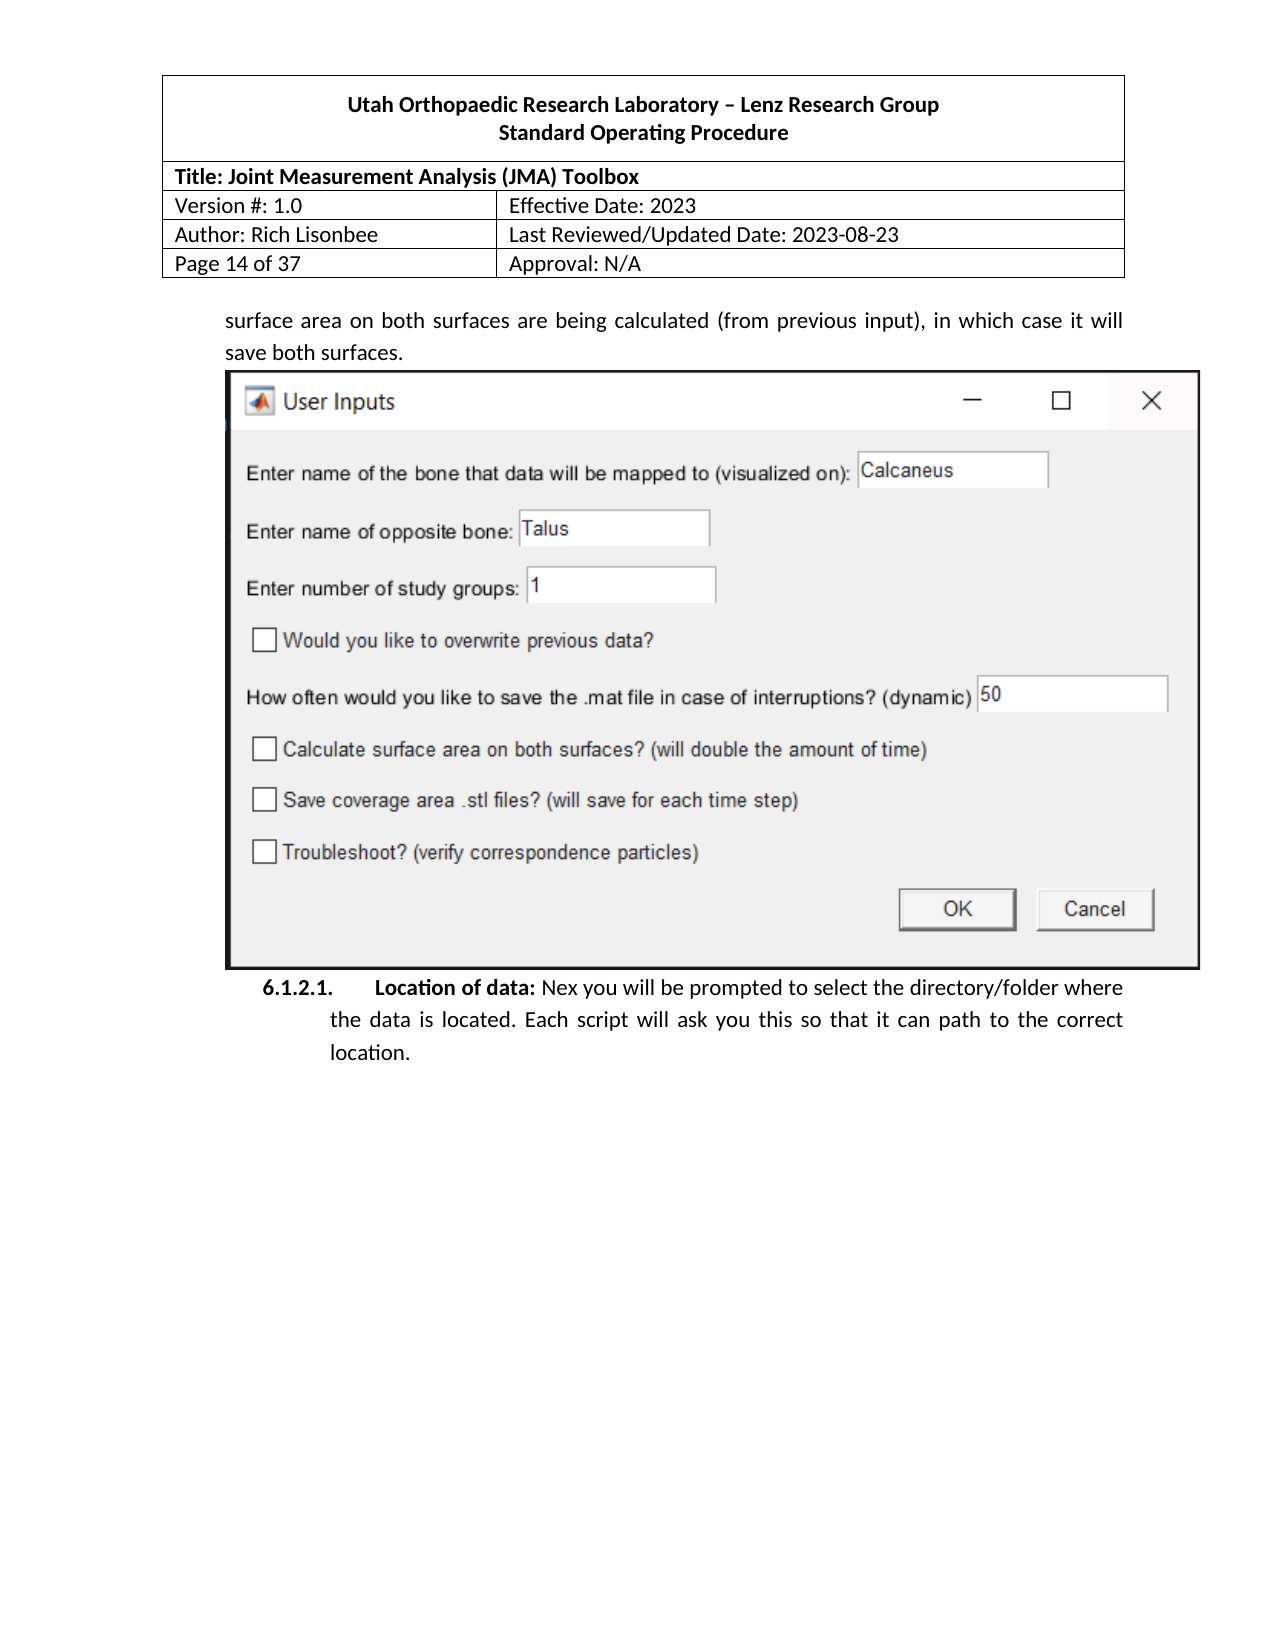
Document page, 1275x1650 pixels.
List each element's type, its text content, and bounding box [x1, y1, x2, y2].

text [225, 306, 1125, 367]
picture [225, 370, 1200, 970]
list Location of data: Nex you will be prompted to select the directory/folder where the data is located. Each script will ask you this so that it can path to the correct location. [262, 973, 1125, 1066]
